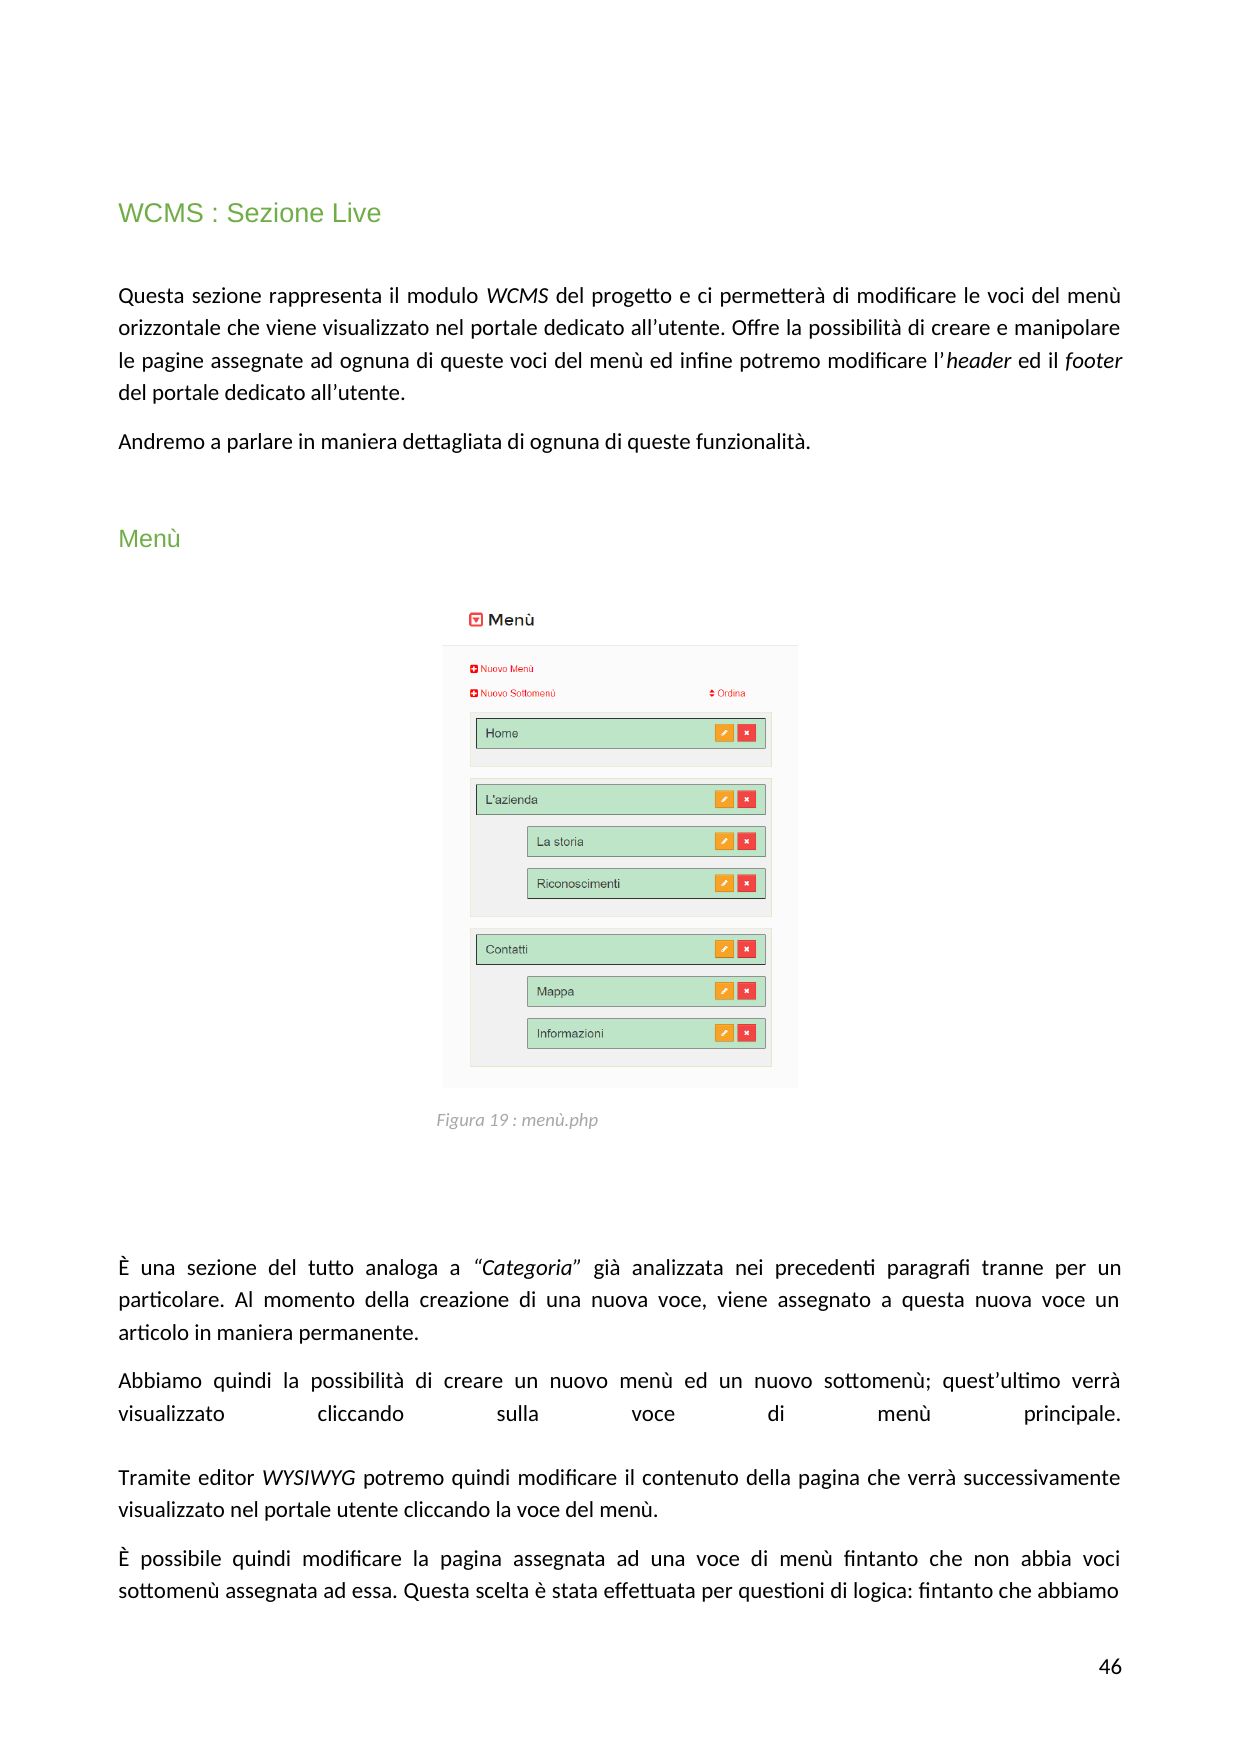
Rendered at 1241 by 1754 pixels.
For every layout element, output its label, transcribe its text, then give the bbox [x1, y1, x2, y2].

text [118, 1544, 1122, 1604]
text È una sezione del tutto analoga a “Categoria” già analizzata nei precedenti paragrafi tranne per un particolare. Al momento della creazione di una nuova voce, viene assegnato a questa nuova voce un articolo in maniera permanente. [118, 1253, 1122, 1346]
subtitle Menù [118, 524, 1122, 553]
text Abbiamo quindi la possibilità di creare un nuovo menù ed un nuovo sottomenù; quest’ultimo verrà visualizzato cliccando sulla voce di menù principale. Tramite editor WYSIWYG potremo quindi modificare il contenuto della pagina che verrà successivamente visualizzato nel portale utente cliccando la voce del menù. [118, 1367, 1122, 1523]
subtitle WCMS : Sezione Live [118, 197, 1122, 228]
text Andremo a parlare in maniera dettagliata di ognuna di queste funzionalità. [118, 427, 1122, 455]
text Questa sezione rappresenta il modulo WCMS del progetto e ci permetterà di modificare le voci del menù orizzontale che viene visualizzato nel portale dedicato all’utente. Offre la possibilità di creare e manipolare le pagine assegnate ad ognuna di queste voci del menù ed infine potremo modificare l’header ed il footer del portale dedicato all’utente. [118, 281, 1122, 406]
picture [442, 606, 798, 1088]
text Figura 19 : menù.php [339, 1108, 1122, 1131]
